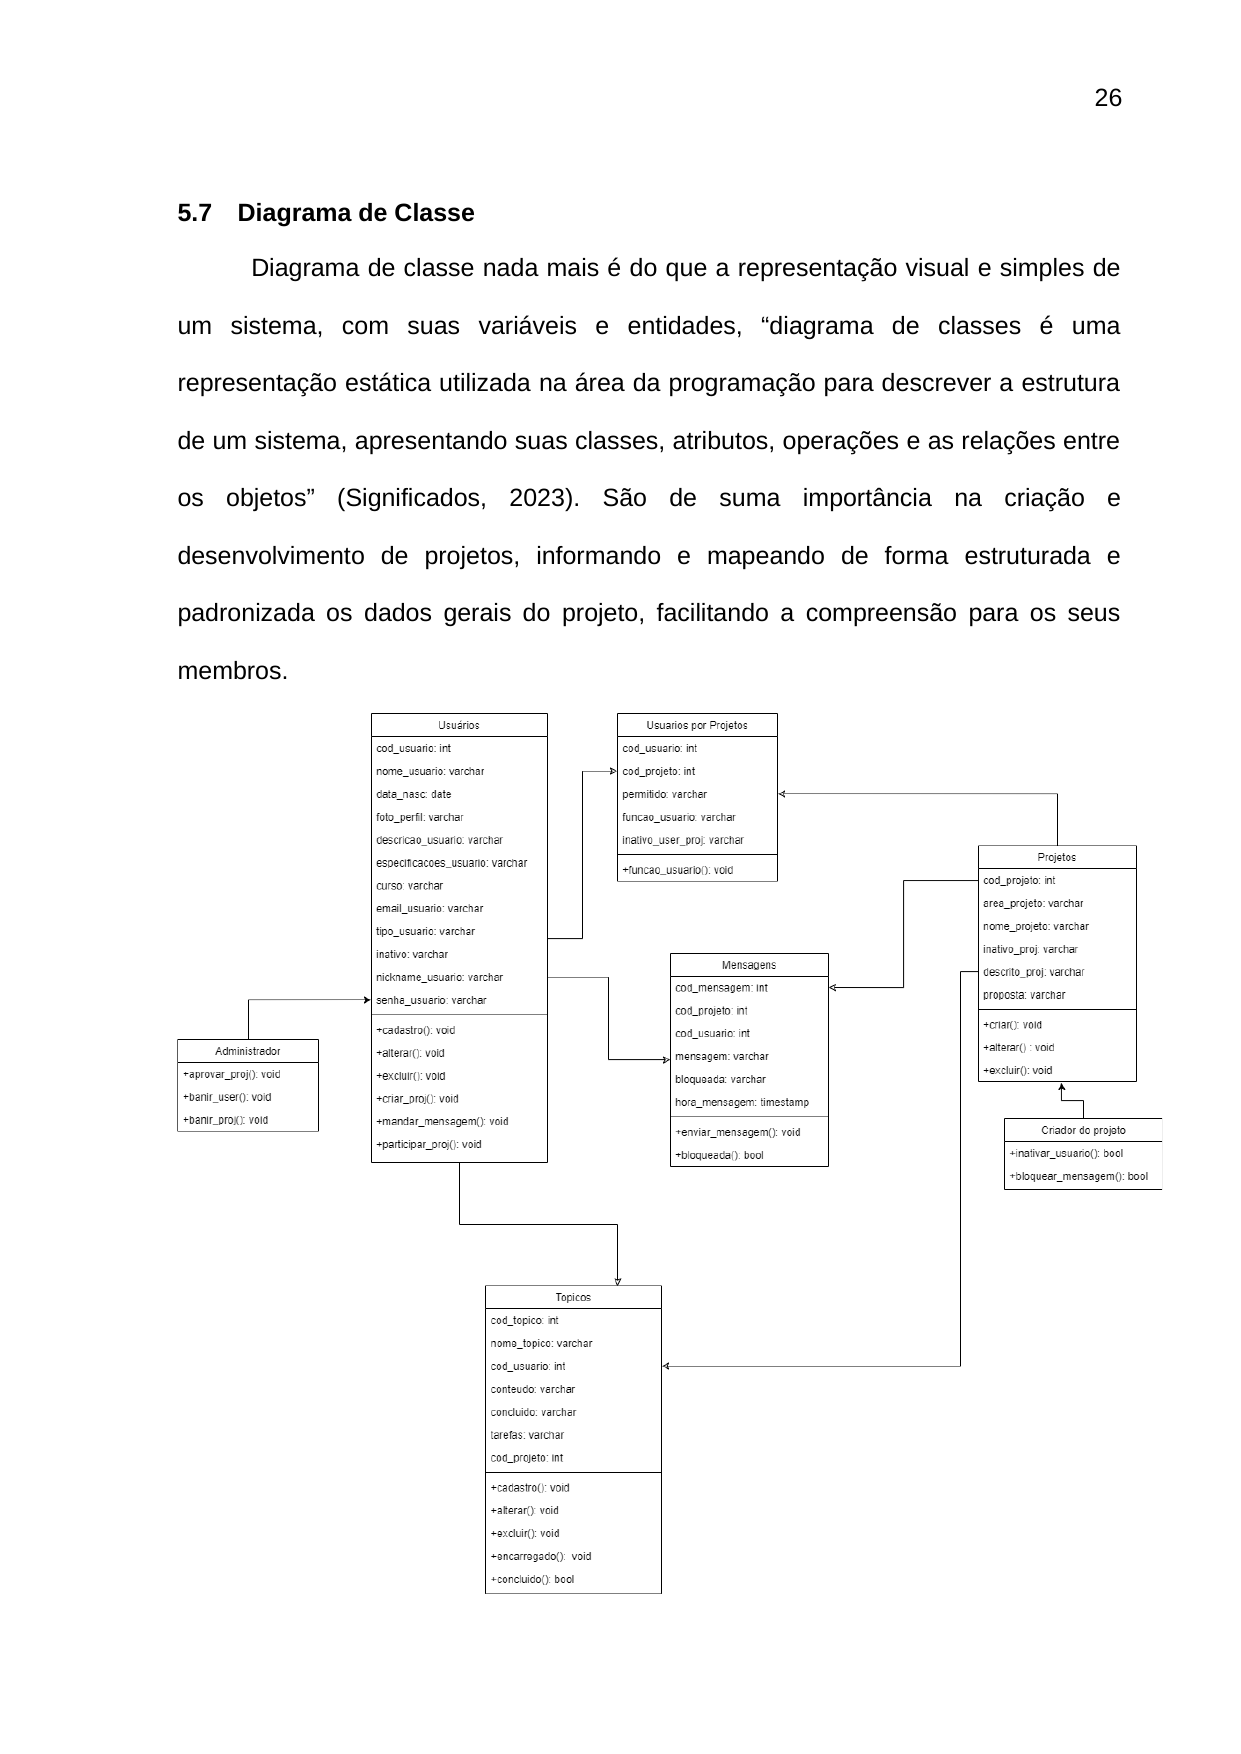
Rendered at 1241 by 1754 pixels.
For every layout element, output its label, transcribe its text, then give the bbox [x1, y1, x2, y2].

picture [177, 713, 1163, 1594]
subtitle Diagrama de Classe [177, 198, 1122, 226]
text Diagrama de classe nada mais é do que a representação visual e simples de um sistema, com suas variáveis e entidades, “diagrama de classes é uma representação estática utilizada na área da programação para descrever a estrutura de um sistema, apresentando suas classes, atributos, operações e as relações entre os objetos” (Significados, 2023). São de suma importância na criação e desenvolvimento de projetos, informando e mapeando de forma estruturada e padronizada os dados gerais do projeto, facilitando a compreensão para os seus membros. [177, 253, 1122, 684]
